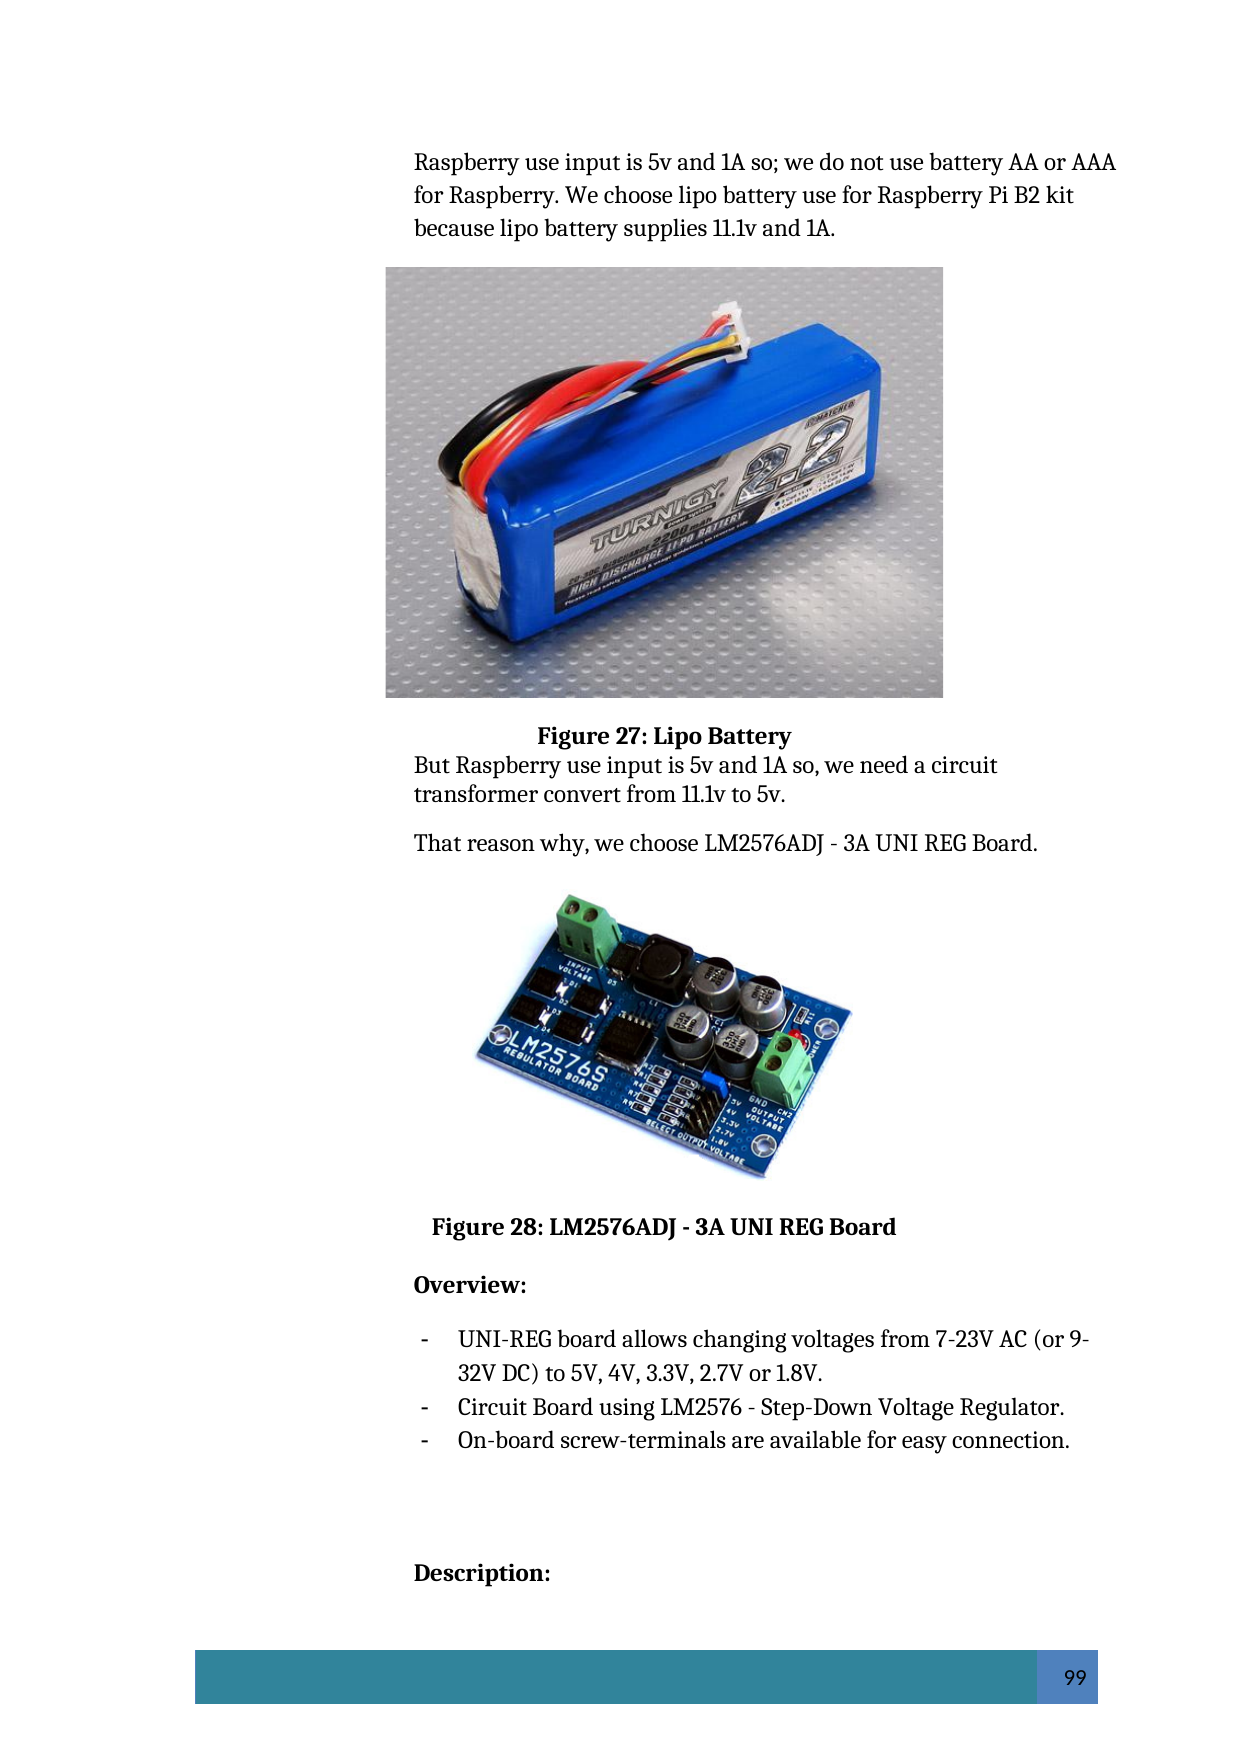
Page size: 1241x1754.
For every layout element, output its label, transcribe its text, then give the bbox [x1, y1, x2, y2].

text Description: [413, 1559, 1122, 1587]
list Circuit Board using LM2576 - Step-Down Voltage Regulator. [420, 1391, 1122, 1421]
list Figure 27: Lipo Battery [207, 722, 1122, 751]
text Overview: [413, 1271, 1122, 1299]
list On-board screw-terminals are available for easy connection. [420, 1426, 1122, 1455]
picture [385, 267, 944, 698]
text That reason why, we choose LM2576ADJ - 3A UNI REG Board. [413, 829, 1122, 858]
list UNI-REG board allows changing voltages from 7-23V AC (or 9-32V DC) to 5V, 4V, 3.3V, 2.7V or 1.8V. [420, 1324, 1122, 1387]
text But Raspberry use input is 5v and 1A so, we need a circuit transformer convert from 11.1v to 5v. [413, 751, 1122, 808]
text Raspberry use input is 5v and 1A so; we do not use battery AA or AAA for Raspberry. We choose lipo battery use for Raspberry Pi B2 kit because lipo battery supplies 11.1v and 1A. [413, 148, 1122, 242]
picture [460, 883, 869, 1189]
list Figure 28: LM2576ADJ - 3A UNI REG Board [207, 1213, 1122, 1242]
